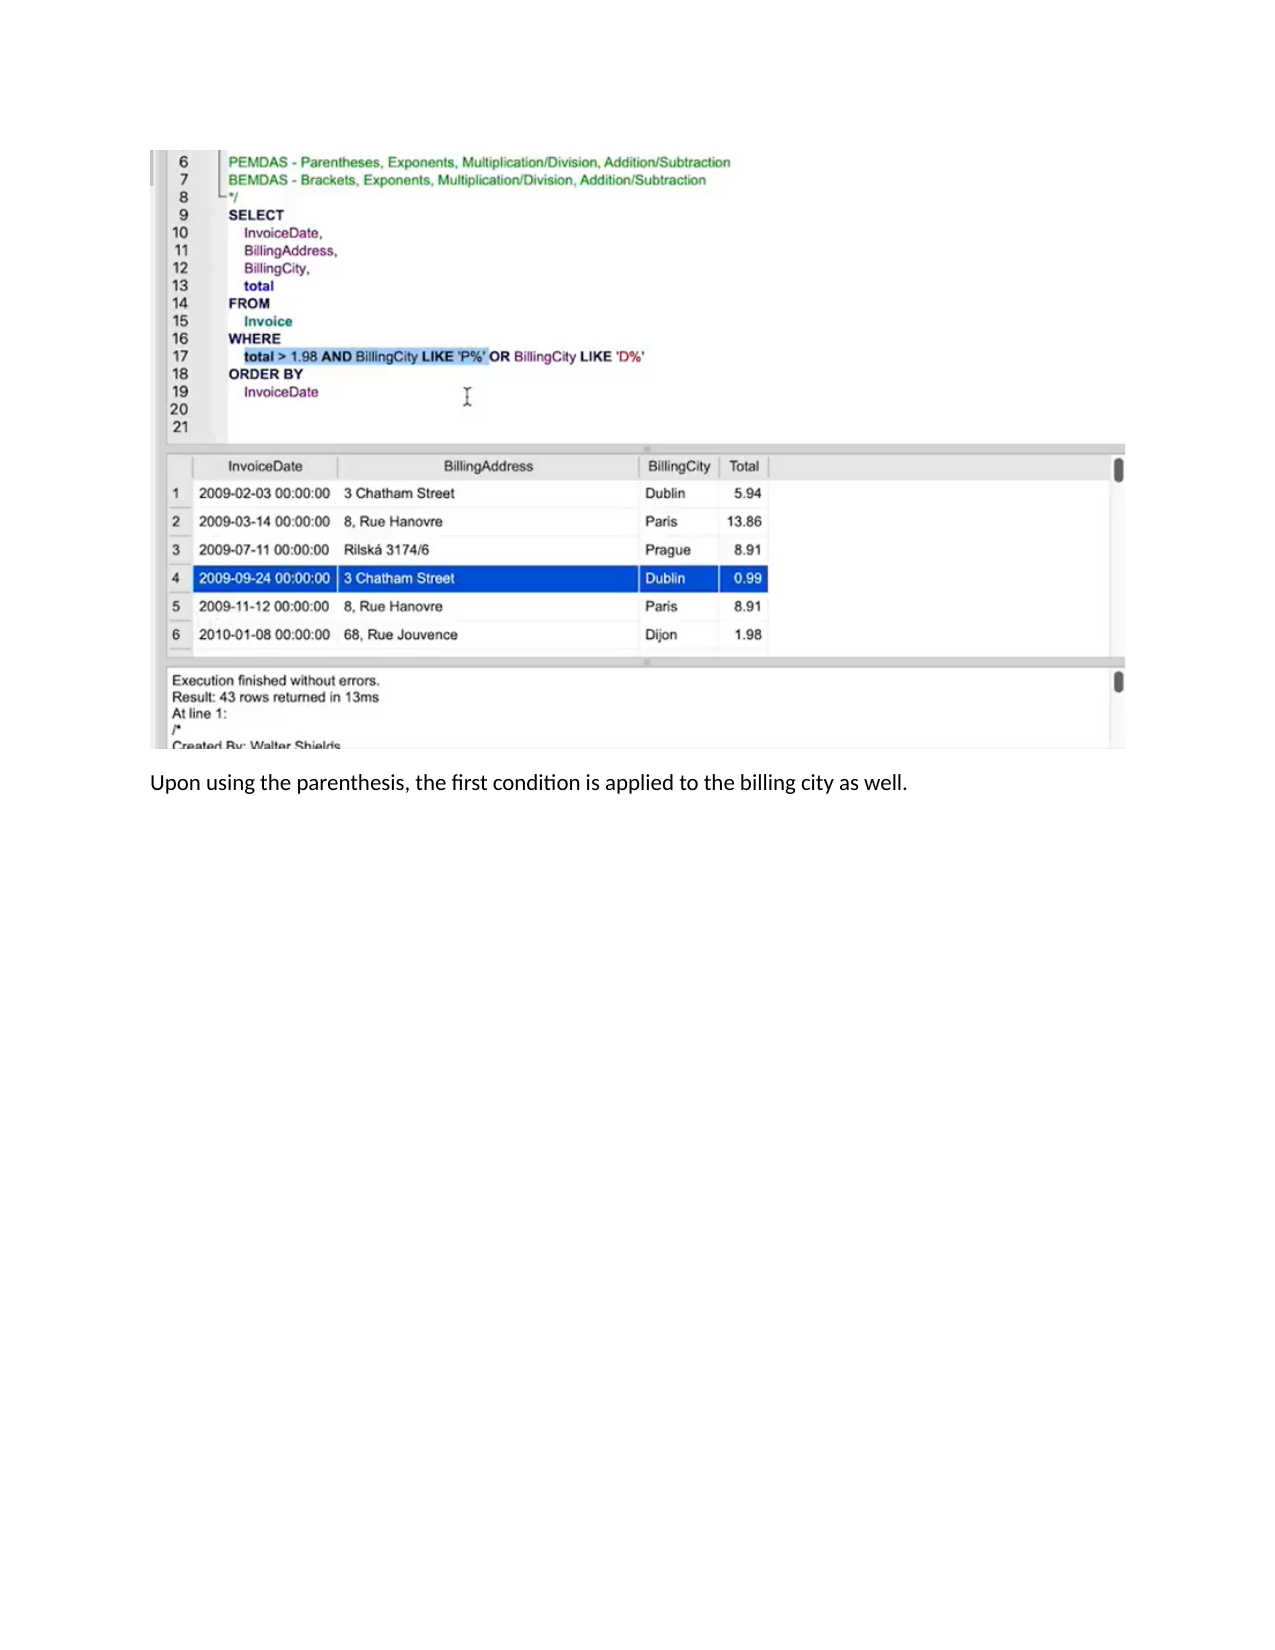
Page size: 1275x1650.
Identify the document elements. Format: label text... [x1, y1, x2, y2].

picture [150, 150, 1125, 749]
text Upon using the parenthesis, the first condition is applied to the billing city as well. [150, 768, 1125, 796]
